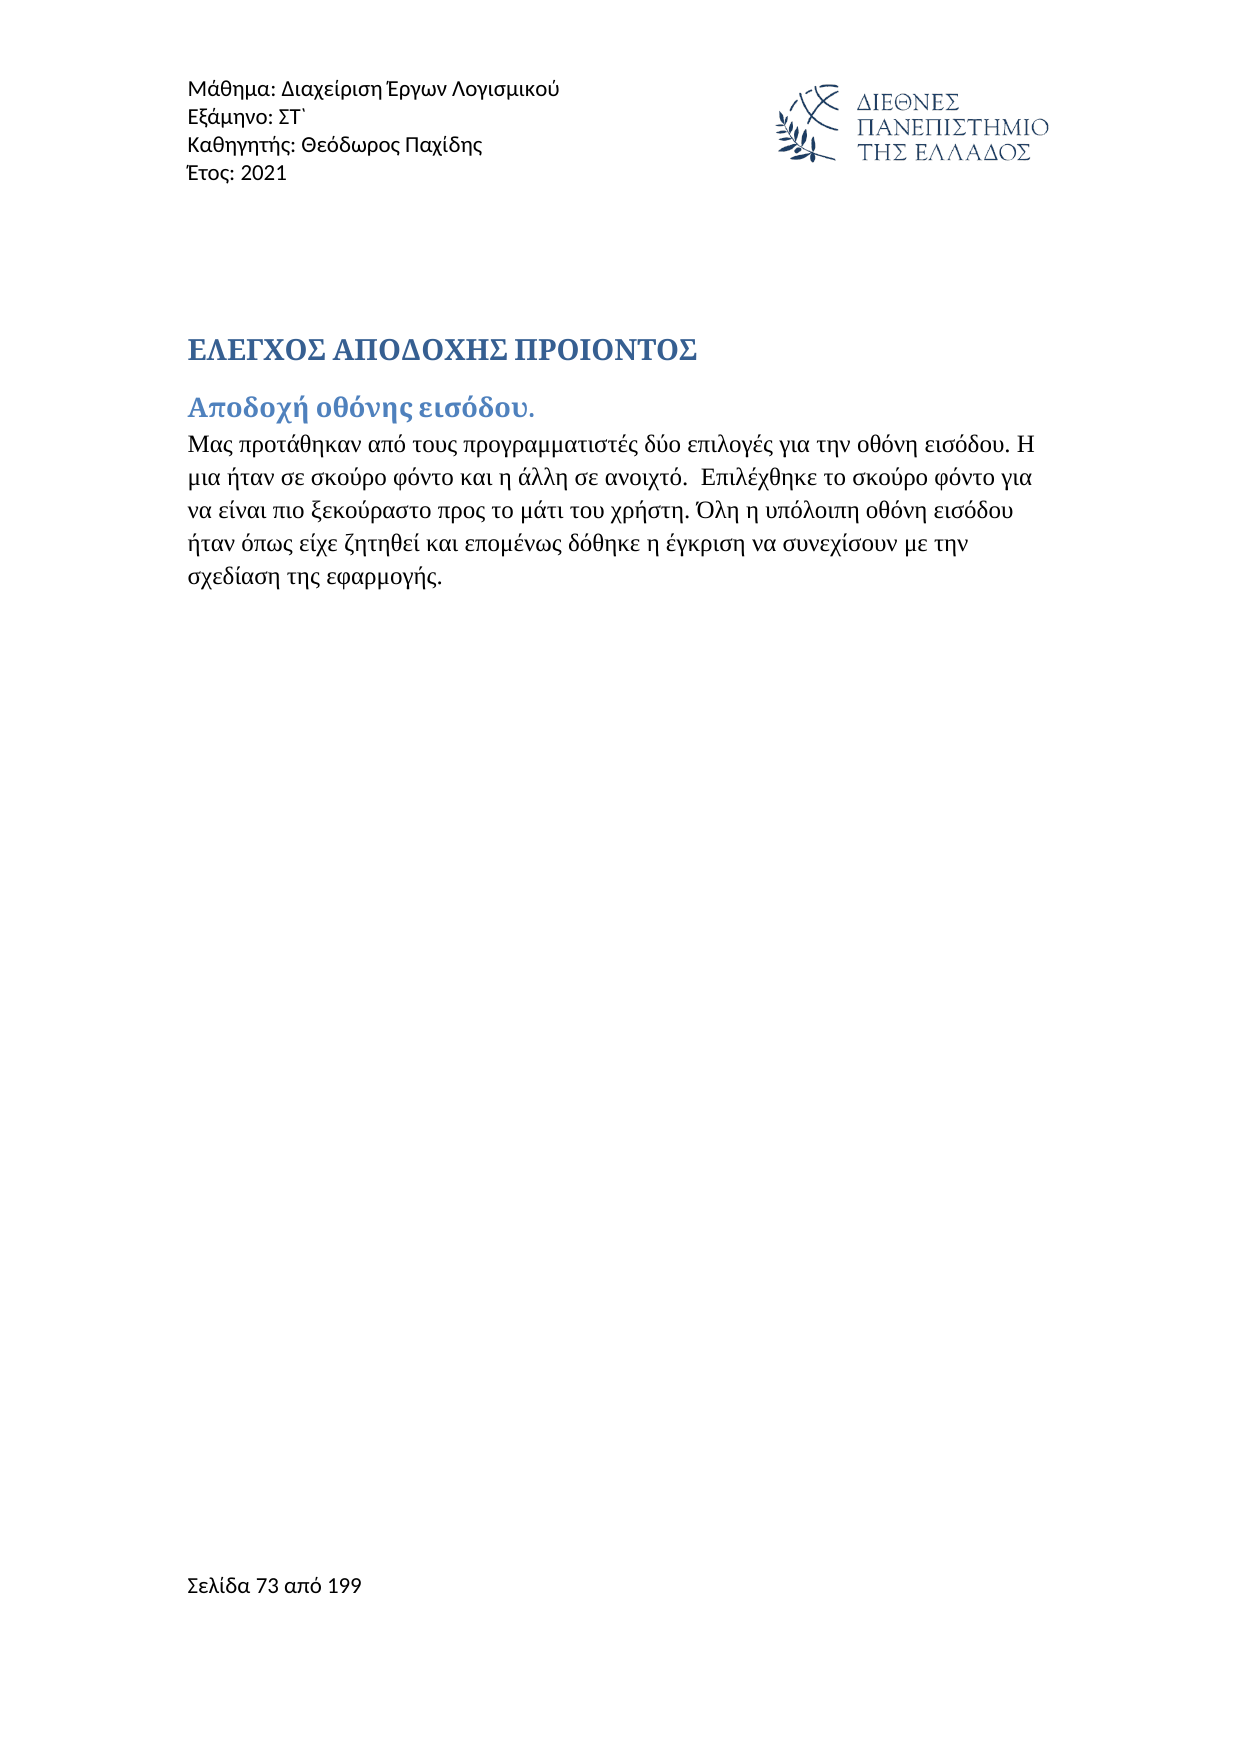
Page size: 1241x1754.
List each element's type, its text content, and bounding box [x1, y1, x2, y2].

picture [752, 73, 1073, 174]
subtitle Αποδοχή οθόνης εισόδου. [187, 393, 1053, 424]
subtitle ΕΛΕΓΧΟΣ ΑΠΟΔΟΧΗΣ ΠΡΟΙΟΝΤΟΣ [187, 334, 1053, 368]
text Μας προτάθηκαν από τους προγραμματιστές δύο επιλογές για την οθόνη εισόδου. Η μια ήταν σε σκούρο φόντο και η άλλη σε ανοιχτό. Επιλέχθηκε το σκούρο φόντο για να είναι πιο ξεκούραστο προς το μάτι του χρήστη. Όλη η υπόλοιπη οθόνη εισόδου ήταν όπως είχε ζητηθεί και επομένως δόθηκε η έγκριση να συνεχίσουν με την σχεδίαση της εφαρμογής. [187, 429, 1053, 590]
